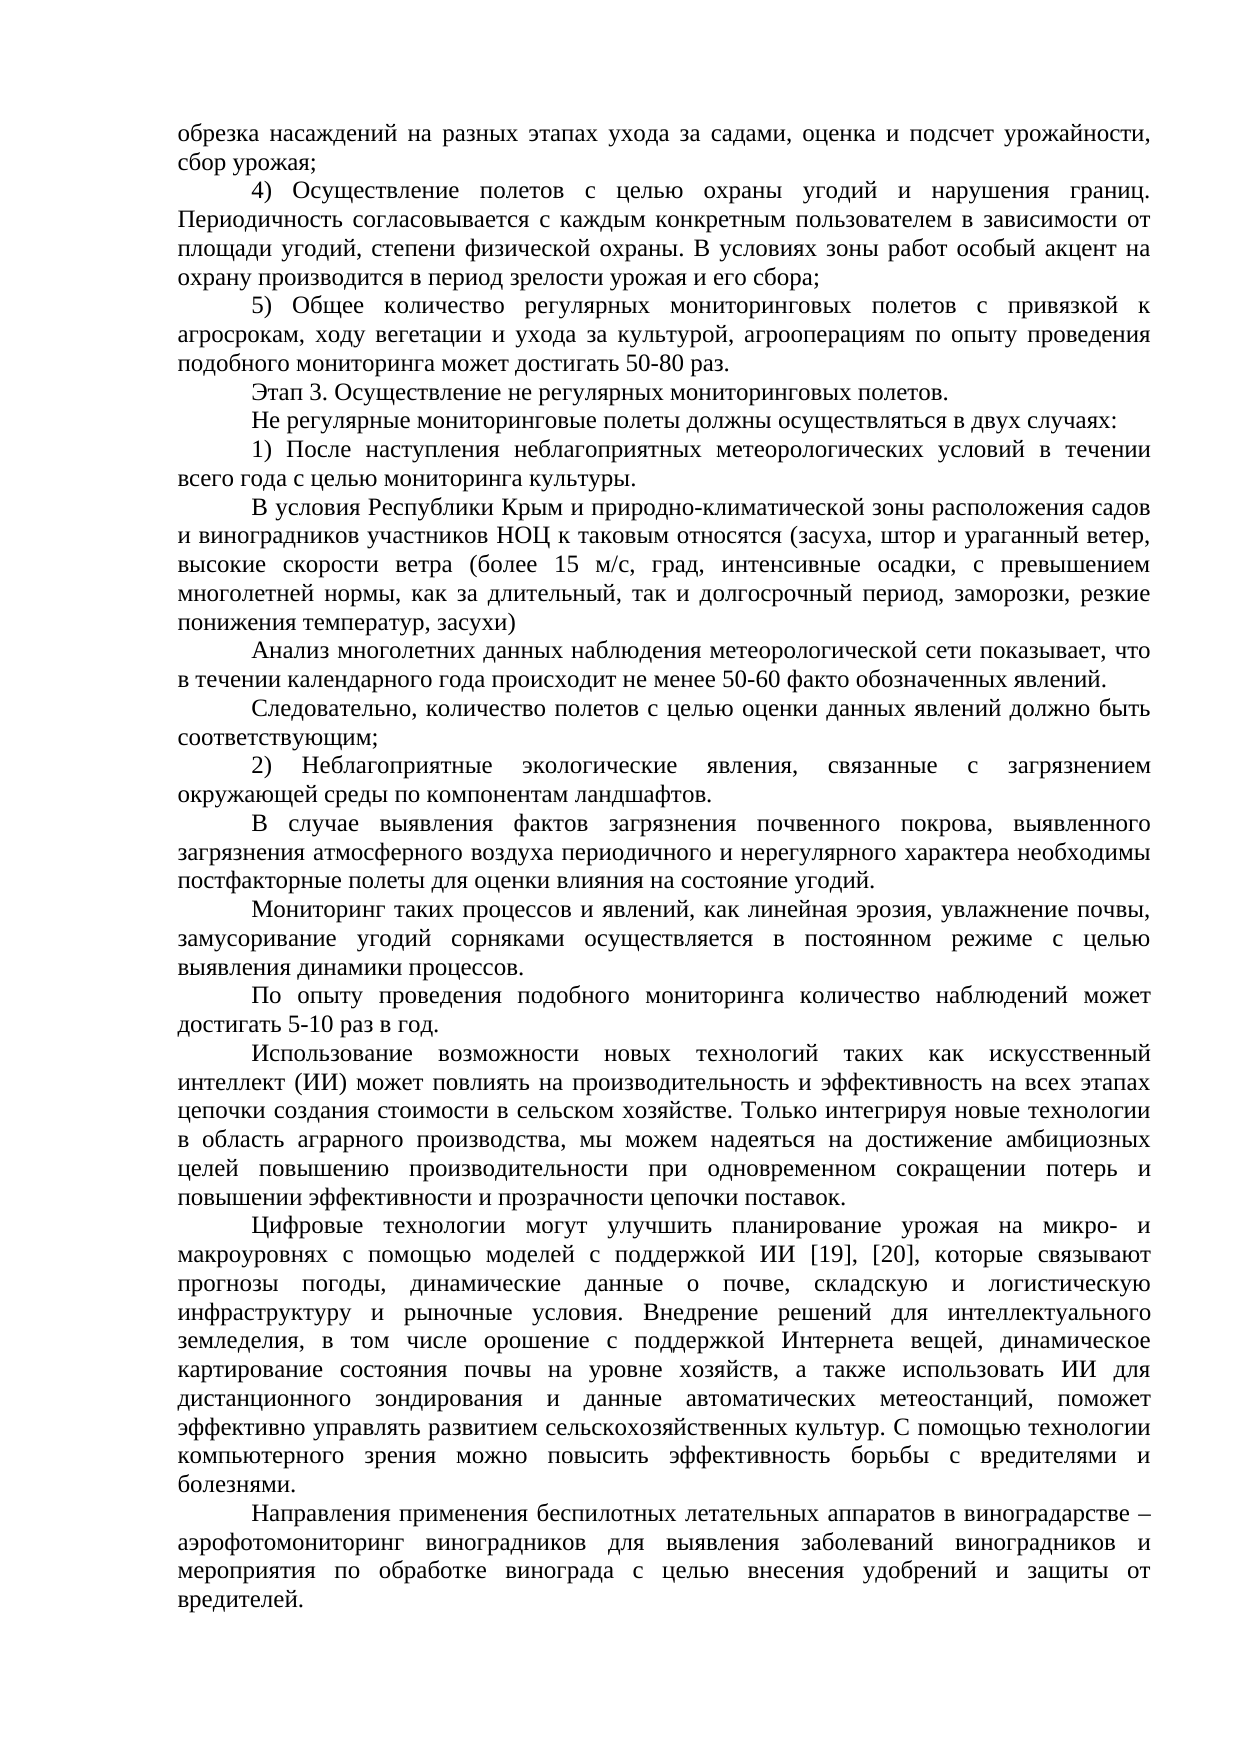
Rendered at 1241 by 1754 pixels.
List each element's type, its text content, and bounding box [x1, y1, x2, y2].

text Направления применения беспилотных летательных аппаратов в виноградарстве – аэрофотомониторинг виноградников для выявления заболеваний виноградников и мероприятия по обработке винограда с целью внесения удобрений и защиты от вредителей. [177, 1498, 1152, 1613]
text Не регулярные мониторинговые полеты должны осуществляться в двух случаях: [177, 406, 1152, 434]
text Цифровые технологии могут улучшить планирование урожая на микро- и макроуровнях с помощью моделей с поддержкой ИИ [19], [20], которые связывают прогнозы погоды, динамические данные о почве, складскую и логистическую инфраструктуру и рыночные условия. Внедрение решений для интеллектуального земледелия, в том числе орошение с поддержкой Интернета вещей, динамическое картирование состояния почвы на уровне хозяйств, а также использовать ИИ для дистанционного зондирования и данные автоматических метеостанций, поможет эффективно управлять развитием сельскохозяйственных культур. С помощью технологии компьютерного зрения можно повысить эффективность борьбы с вредителями и болезнями. [177, 1211, 1152, 1498]
text 2) Неблагоприятные экологические явления, связанные с загрязнением окружающей среды по компонентам ландшафтов. [177, 751, 1152, 808]
text 4) Осуществление полетов с целью охраны угодий и нарушения границ. Периодичность согласовывается с каждым конкретным пользователем в зависимости от площади угодий, степени физической охраны. В условиях зоны работ особый акцент на охрану производится в период зрелости урожая и его сбора; [177, 176, 1152, 291]
text Следовательно, количество полетов с целью оценки данных явлений должно быть соответствующим; [177, 693, 1152, 751]
text Анализ многолетних данных наблюдения метеорологической сети показывает, что в течении календарного года происходит не менее 50-60 факто обозначенных явлений. [177, 636, 1152, 693]
text 5) Общее количество регулярных мониторинговых полетов с привязкой к агросрокам, ходу вегетации и ухода за культурой, агрооперациям по опыту проведения подобного мониторинга может достигать 50-80 раз. [177, 291, 1152, 377]
text Использование возможности новых технологий таких как искусственный интеллект (ИИ) может повлиять на производительность и эффективность на всех этапах цепочки создания стоимости в сельском хозяйстве. Только интегрируя новые технологии в область аграрного производства, мы можем надеяться на достижение амбициозных целей повышению производительности при одновременном сокращении потерь и повышении эффективности и прозрачности цепочки поставок. [177, 1038, 1152, 1211]
text Этап 3. Осуществление не регулярных мониторинговых полетов. [177, 377, 1152, 406]
text Мониторинг таких процессов и явлений, как линейная эрозия, увлажнение почвы, замусоривание угодий сорняками осуществляется в постоянном режиме с целью выявления динамики процессов. [177, 894, 1152, 981]
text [177, 118, 1152, 176]
text По опыту проведения подобного мониторинга количество наблюдений может достигать 5-10 раз в год. [177, 981, 1152, 1038]
text 1) После наступления неблагоприятных метеорологических условий в течении всего года с целью мониторинга культуры. [177, 434, 1152, 492]
text В условия Республики Крым и природно-климатической зоны расположения садов и виноградников участников НОЦ к таковым относятся (засуха, штор и ураганный ветер, высокие скорости ветра (более 15 м/с, град, интенсивные осадки, с превышением многолетней нормы, как за длительный, так и долгосрочный период, заморозки, резкие понижения температур, засухи) [177, 492, 1152, 636]
text В случае выявления фактов загрязнения почвенного покрова, выявленного загрязнения атмосферного воздуха периодичного и нерегулярного характера необходимы постфакторные полеты для оценки влияния на состояние угодий. [177, 808, 1152, 894]
